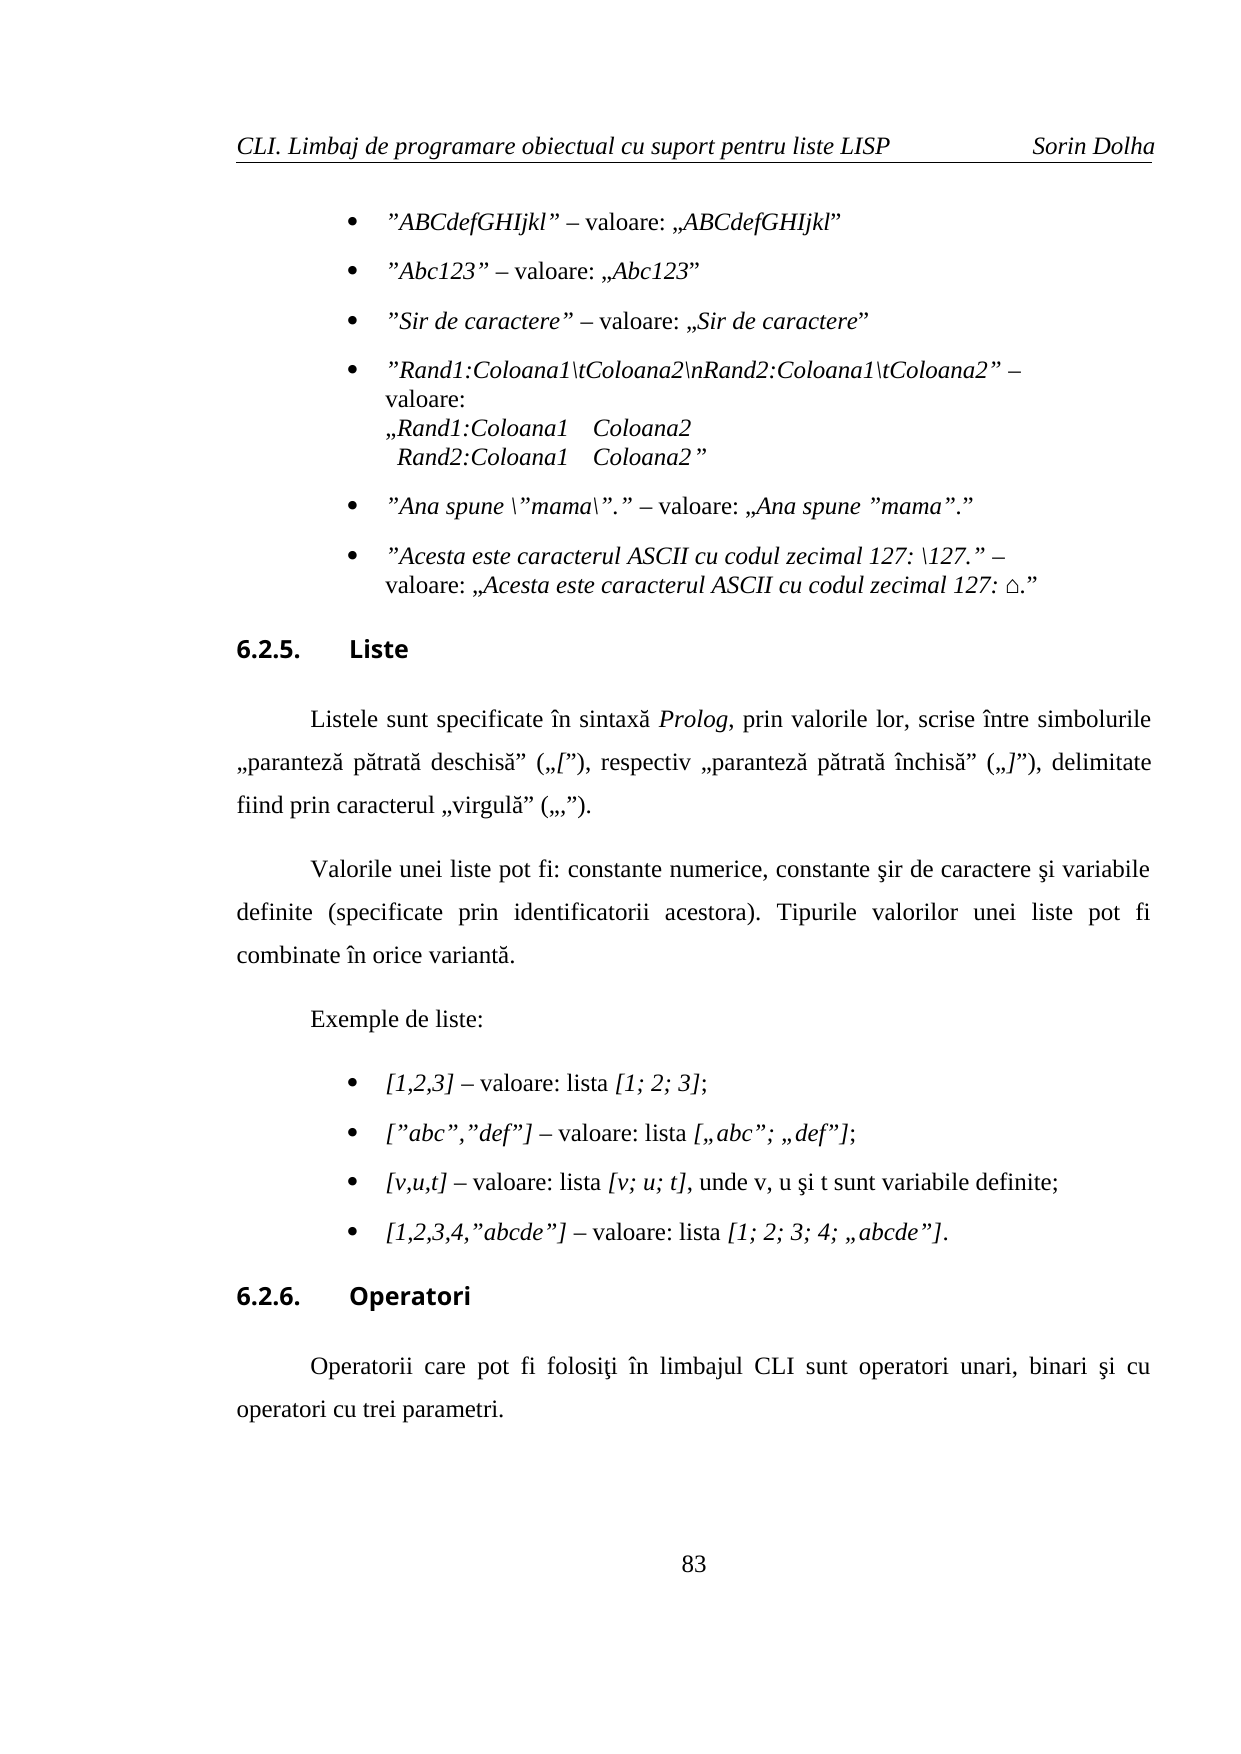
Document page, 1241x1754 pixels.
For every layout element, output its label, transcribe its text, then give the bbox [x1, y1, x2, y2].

list ”Rand1:Coloana1\tColoana2\nRand2:Coloana1\tColoana2” – valoare: „ Rand1:Coloana1 Coloana2 Rand2:Coloana1 Coloana2 ” [348, 356, 1152, 471]
list ”Abc123” – valoare: „Abc123” [348, 256, 1152, 285]
list [1,2,3,4,”abcde”] – valoare: lista [1; 2; 3; 4; „abcde”]. [348, 1217, 1152, 1246]
text Valorile unei liste pot fi: constante numerice, constante şir de caractere şi variabile definite (specificate prin identificatorii acestora). Tipurile valorilor unei liste pot fi combinate în orice variantă. [236, 854, 1152, 969]
subtitle Liste [236, 632, 1152, 666]
list ”Acesta este caracterul ASCII cu codul zecimal 127: \127.” – valoare: „Acesta este caracterul ASCII cu codul zecimal 127: ⌂.” [348, 541, 1152, 598]
text Operatorii care pot fi folosiţi în limbajul CLI sunt operatori unari, binari şi cu operatori cu trei parametri. [236, 1351, 1152, 1423]
list [1,2,3] – valoare: lista [1; 2; 3]; [348, 1068, 1152, 1097]
list [”abc”,”def”] – valoare: lista [„abc”; „def”]; [348, 1118, 1152, 1146]
text Exemple de liste: [236, 1004, 1152, 1033]
list ”ABCdefGHIjkl” – valoare: „ABCdefGHIjkl” [348, 207, 1152, 236]
list [v,u,t] – valoare: lista [v; u; t], unde v, u şi t sunt variabile definite; [348, 1167, 1152, 1196]
list ”Ana spune \”mama\”.” – valoare: „Ana spune ”mama”.” [348, 491, 1152, 520]
list ”Sir de caractere” – valoare: „Sir de caractere” [348, 306, 1152, 335]
subtitle Operatori [236, 1279, 1152, 1313]
text Listele sunt specificate în sintaxă Prolog, prin valorile lor, scrise între simbolurile „paranteză pătrată deschisă” („[”), respectiv „paranteză pătrată închisă” („]”), delimitate fiind prin caracterul „virgulă” („,”). [236, 704, 1152, 819]
